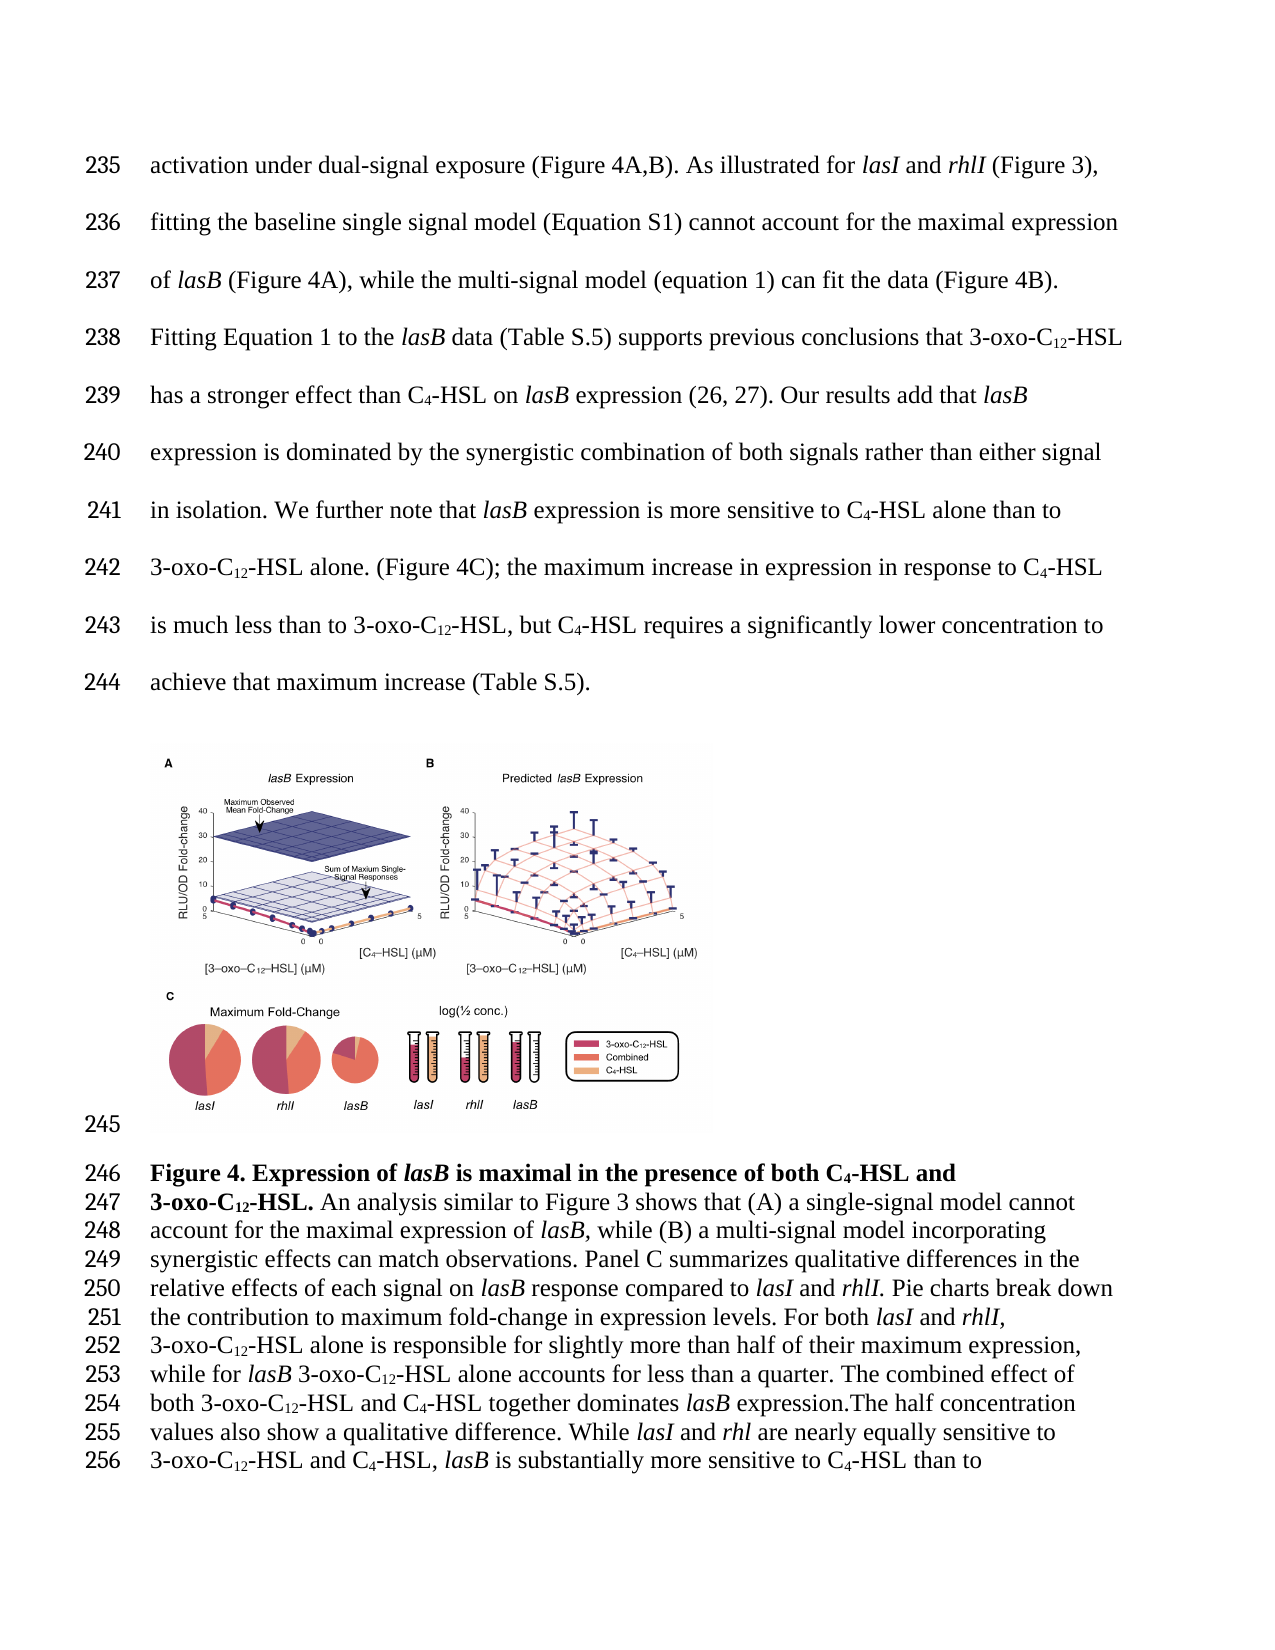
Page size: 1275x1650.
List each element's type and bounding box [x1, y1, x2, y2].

picture [150, 743, 713, 1133]
text [150, 150, 1125, 696]
text [150, 1158, 1125, 1474]
